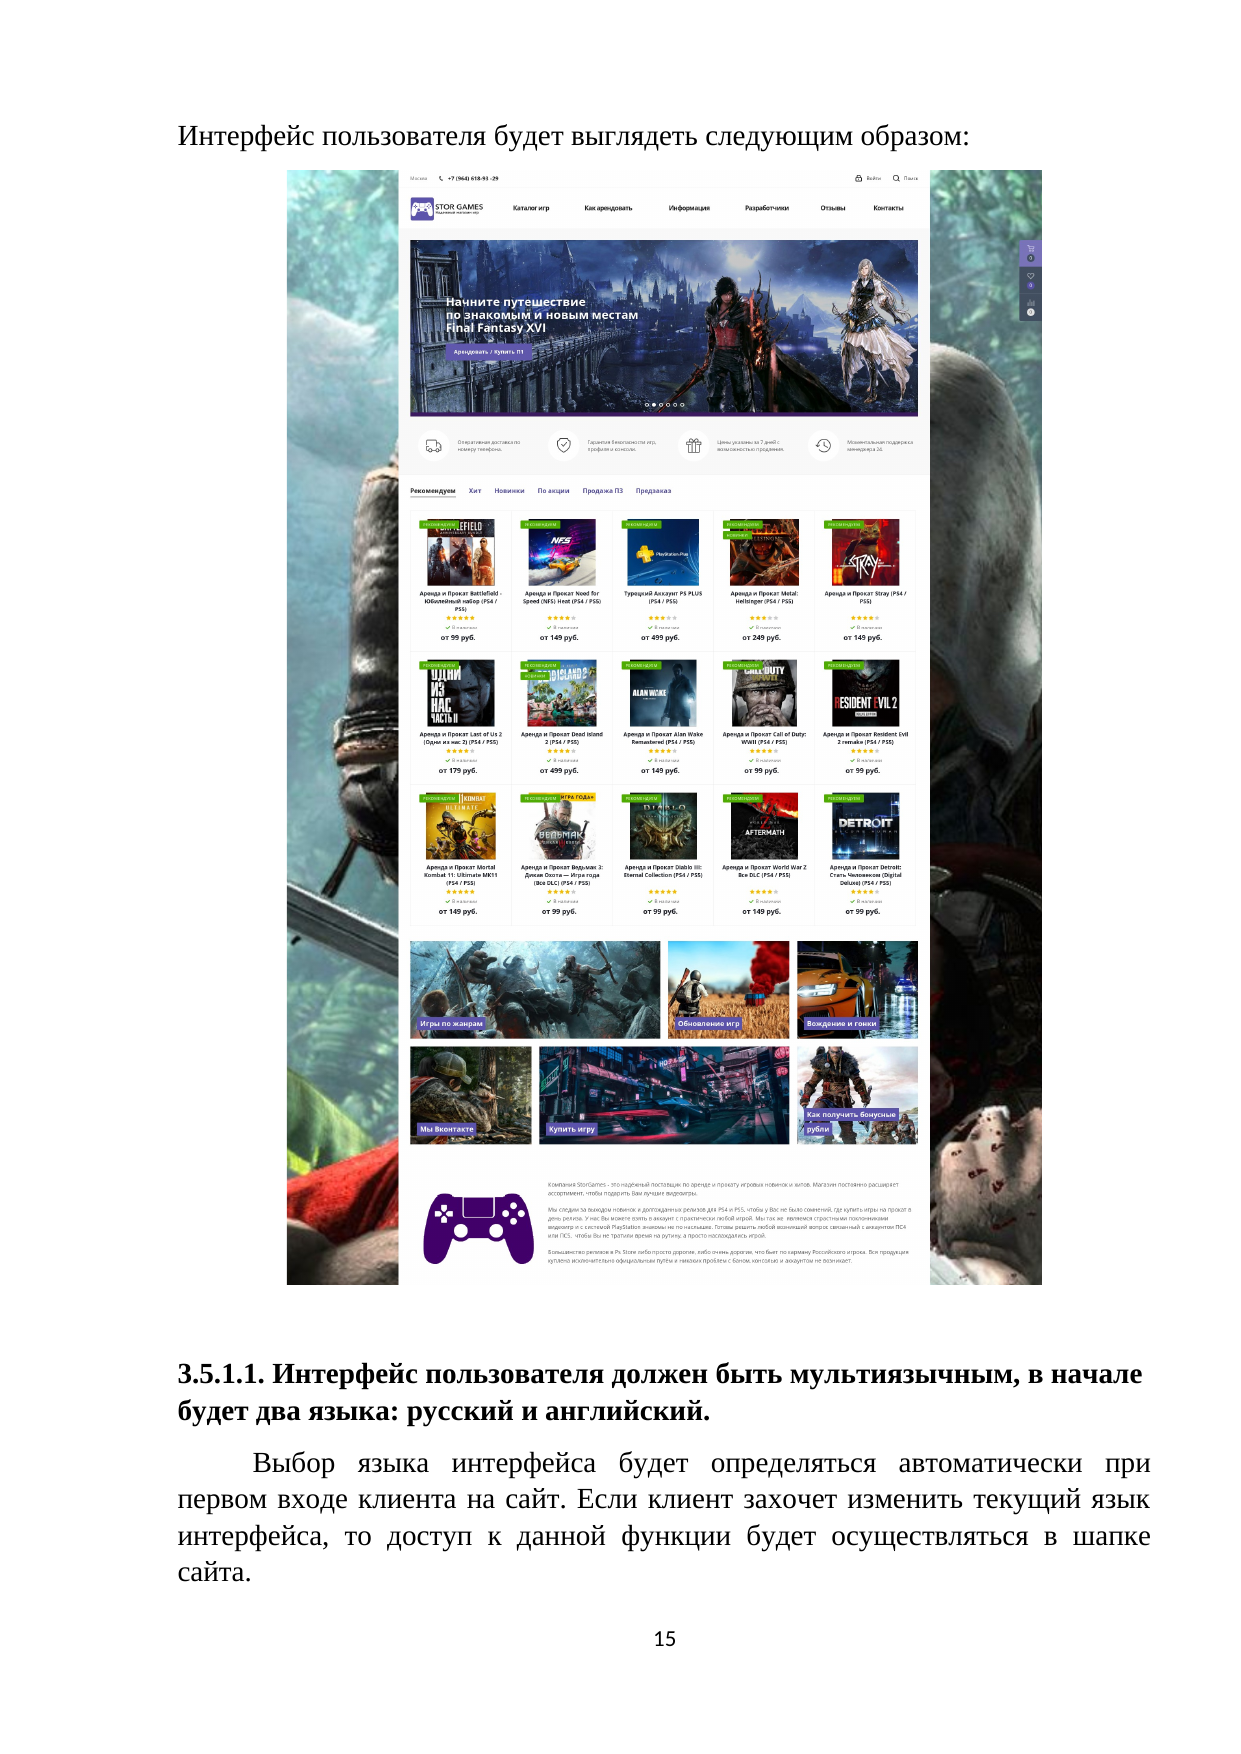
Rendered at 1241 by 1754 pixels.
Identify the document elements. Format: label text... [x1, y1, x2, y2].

text Выбор языка интерфейса будет определяться автоматически при первом входе клиента на сайт. Если клиент захочет изменить текущий язык интерфейса, то доступ к данной функции будет осуществляться в шапке сайта. [177, 1445, 1152, 1587]
text Интерфейс пользователя будет выглядеть следующим образом: [177, 118, 1152, 152]
picture [286, 170, 1042, 1285]
text 3.5.1.1. Интерфейс пользователя должен быть мультиязычным, в начале будет два языка: русский и английский. [177, 1356, 1152, 1426]
